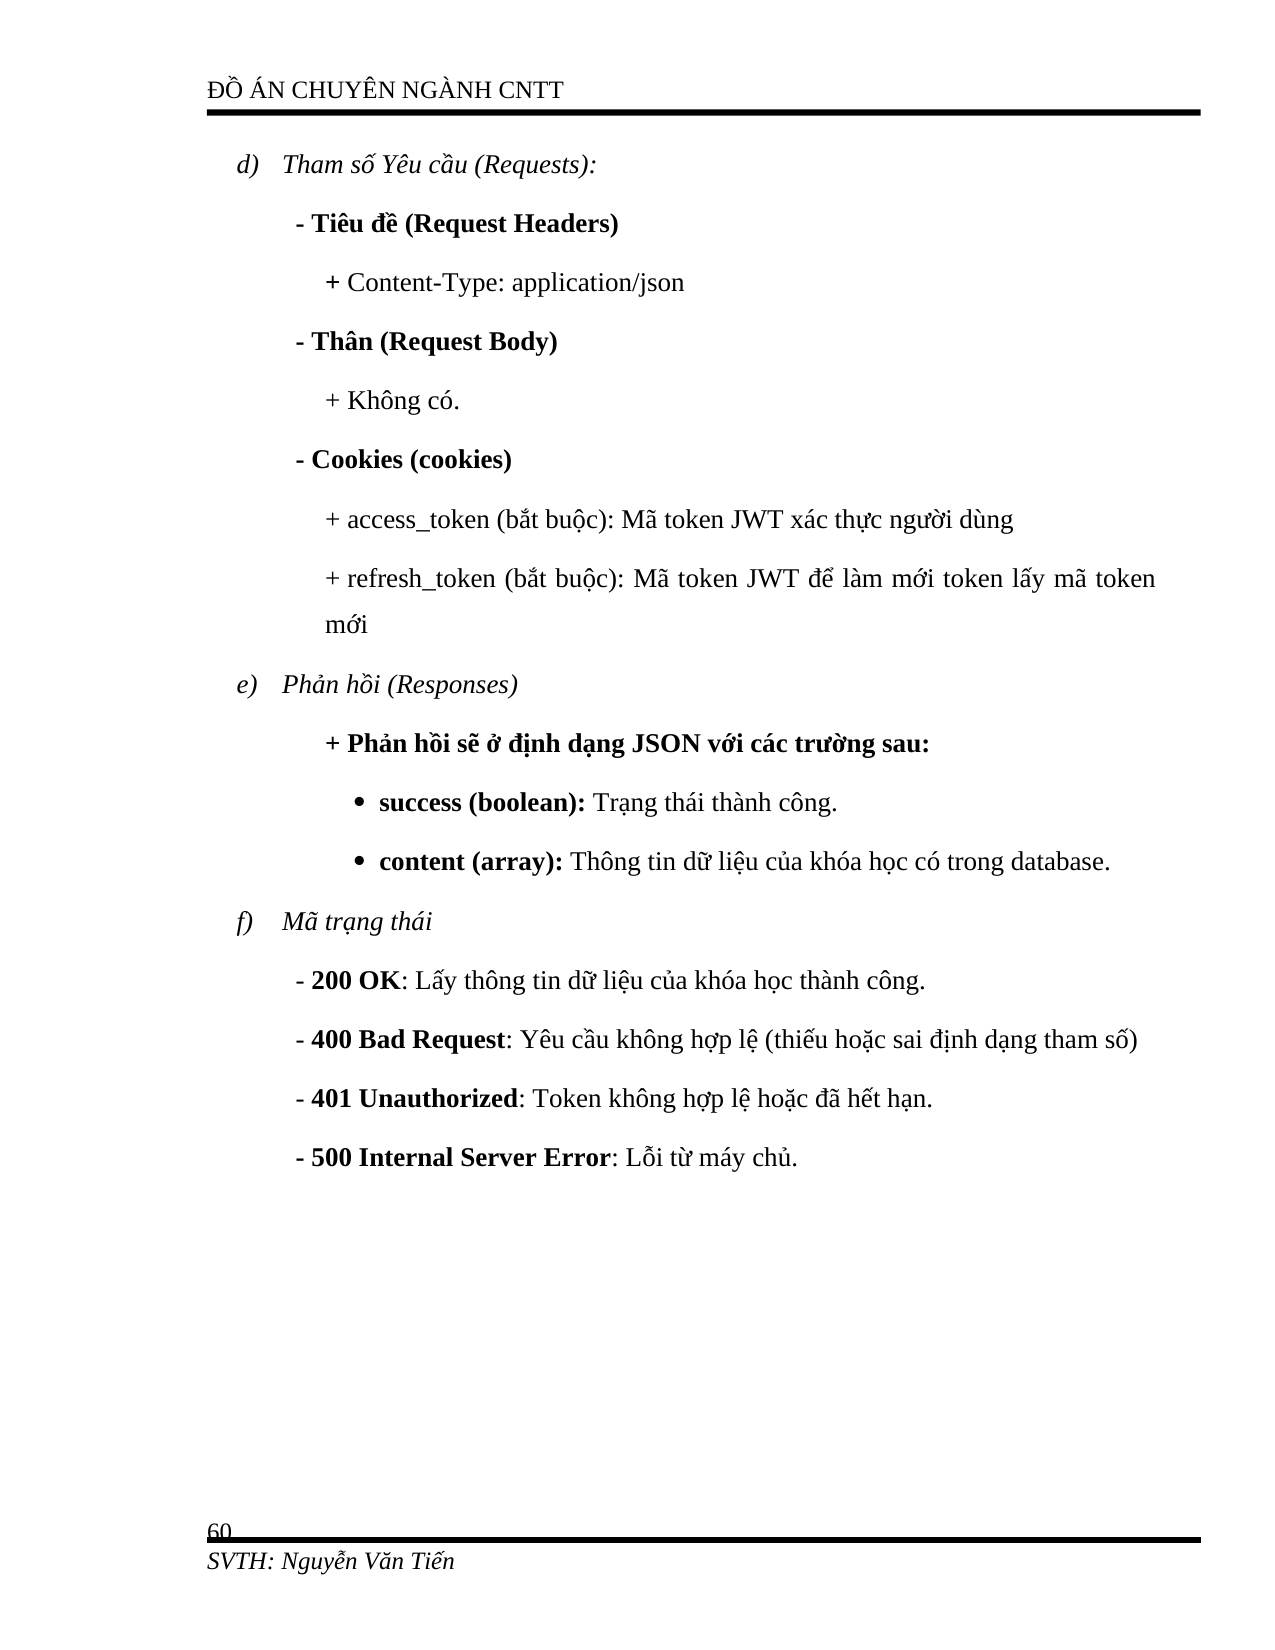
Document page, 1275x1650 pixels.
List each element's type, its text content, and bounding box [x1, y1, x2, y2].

text refresh_token (bắt buộc): Mã token JWT để làm mới token lấy mã token mới [325, 562, 1157, 640]
text Không có. [325, 384, 1157, 416]
text Phản hồi sẽ ở định dạng JSON với các trường sau: [325, 727, 1157, 758]
text success (boolean): Trạng thái thành công. [354, 786, 1157, 817]
text Tiêu đề (Request Headers) [266, 207, 1157, 238]
text Thân (Request Body) [266, 325, 1157, 356]
text access_token (bắt buộc): Mã token JWT xác thực người dùng [325, 503, 1157, 534]
text 200 OK: Lấy thông tin dữ liệu của khóa học thành công. [266, 964, 1157, 995]
text 401 Unauthorized: Token không hợp lệ hoặc đã hết hạn. [266, 1082, 1157, 1113]
subtitle Phản hồi (Responses) [236, 668, 1157, 699]
text Cookies (cookies) [266, 443, 1157, 475]
text Content-Type: application/json [325, 266, 1157, 297]
text 400 Bad Request: Yêu cầu không hợp lệ (thiếu hoặc sai định dạng tham số) [266, 1023, 1157, 1054]
subtitle Mã trạng thái [236, 905, 1157, 936]
text content (array): Thông tin dữ liệu của khóa học có trong database. [354, 845, 1157, 877]
text 500 Internal Server Error: Lỗi từ máy chủ. [266, 1141, 1157, 1173]
subtitle Tham số Yêu cầu (Requests): [236, 148, 1157, 179]
